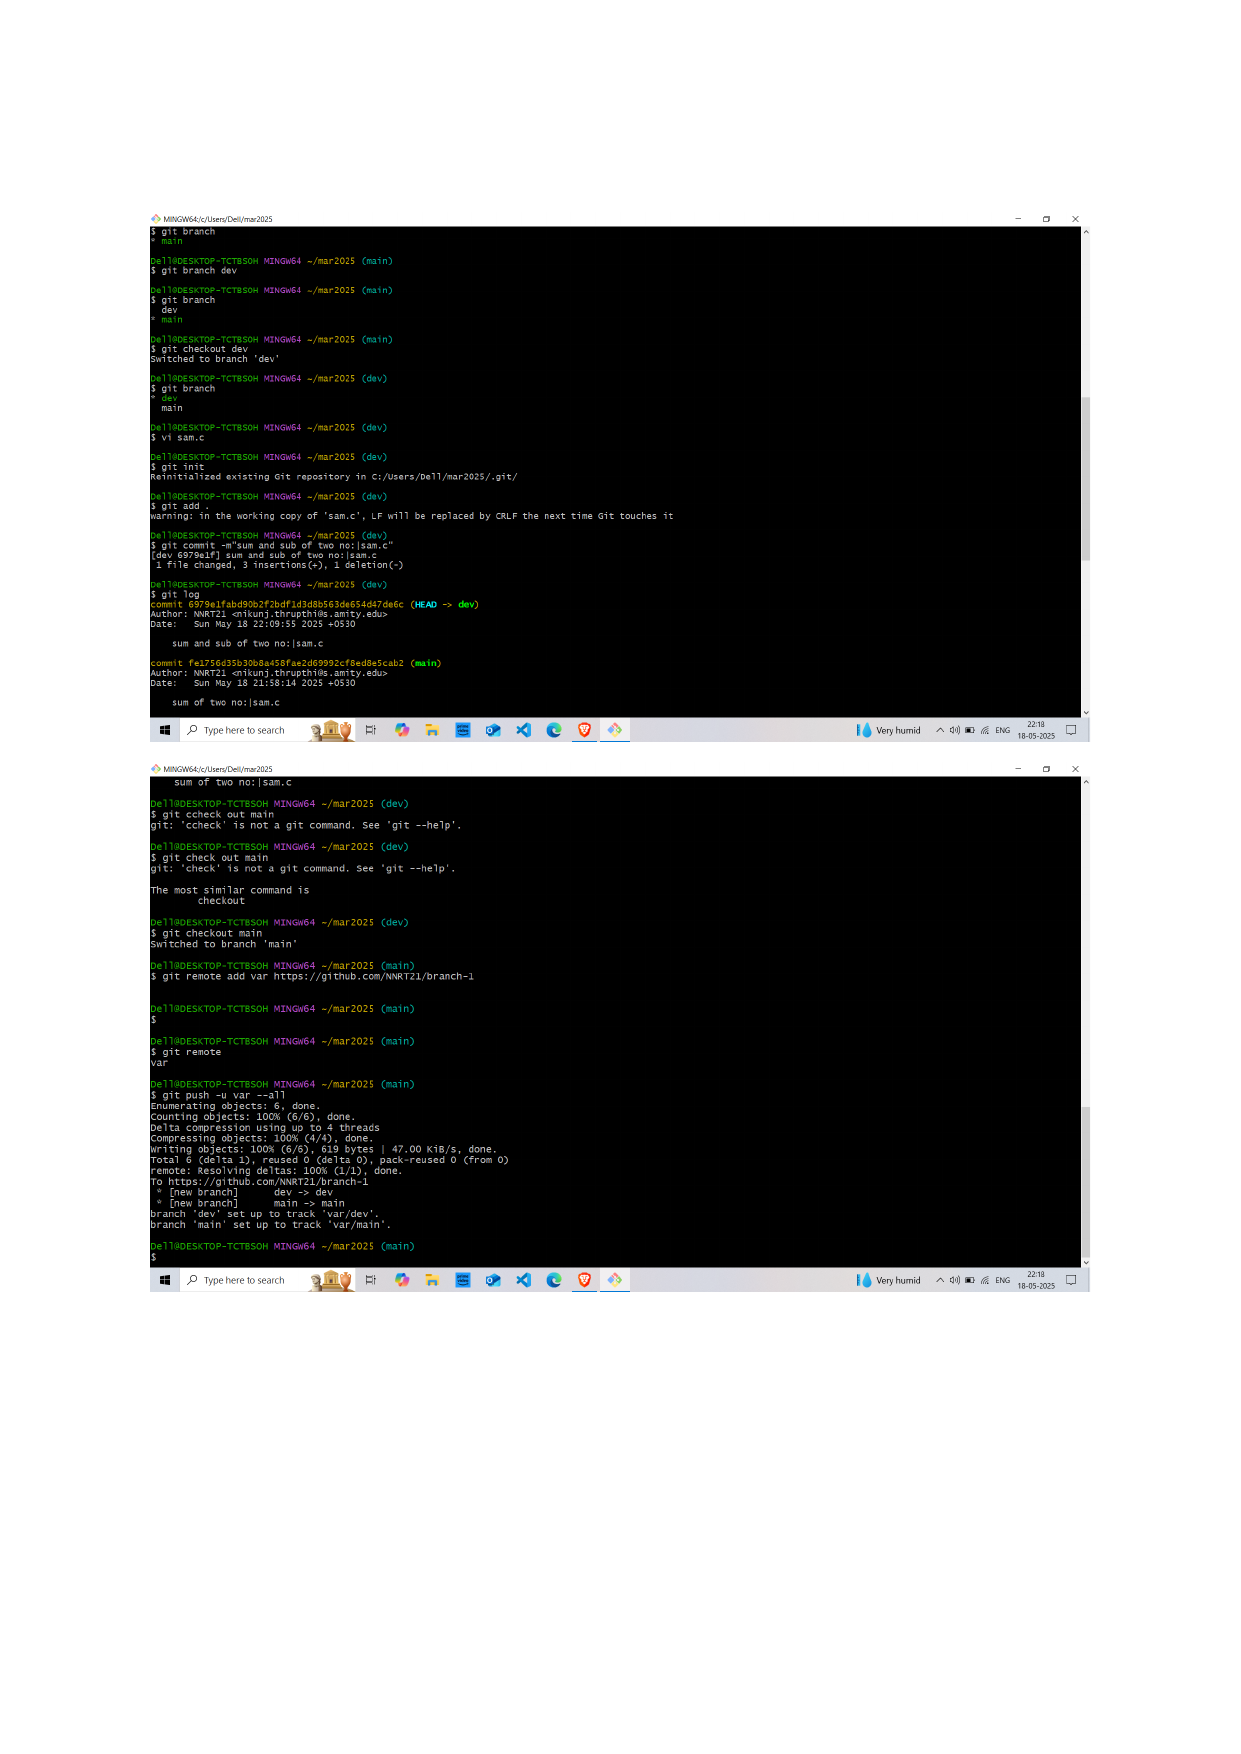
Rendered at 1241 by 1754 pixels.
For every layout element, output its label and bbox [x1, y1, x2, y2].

picture [150, 212, 1091, 742]
picture [150, 762, 1091, 1292]
